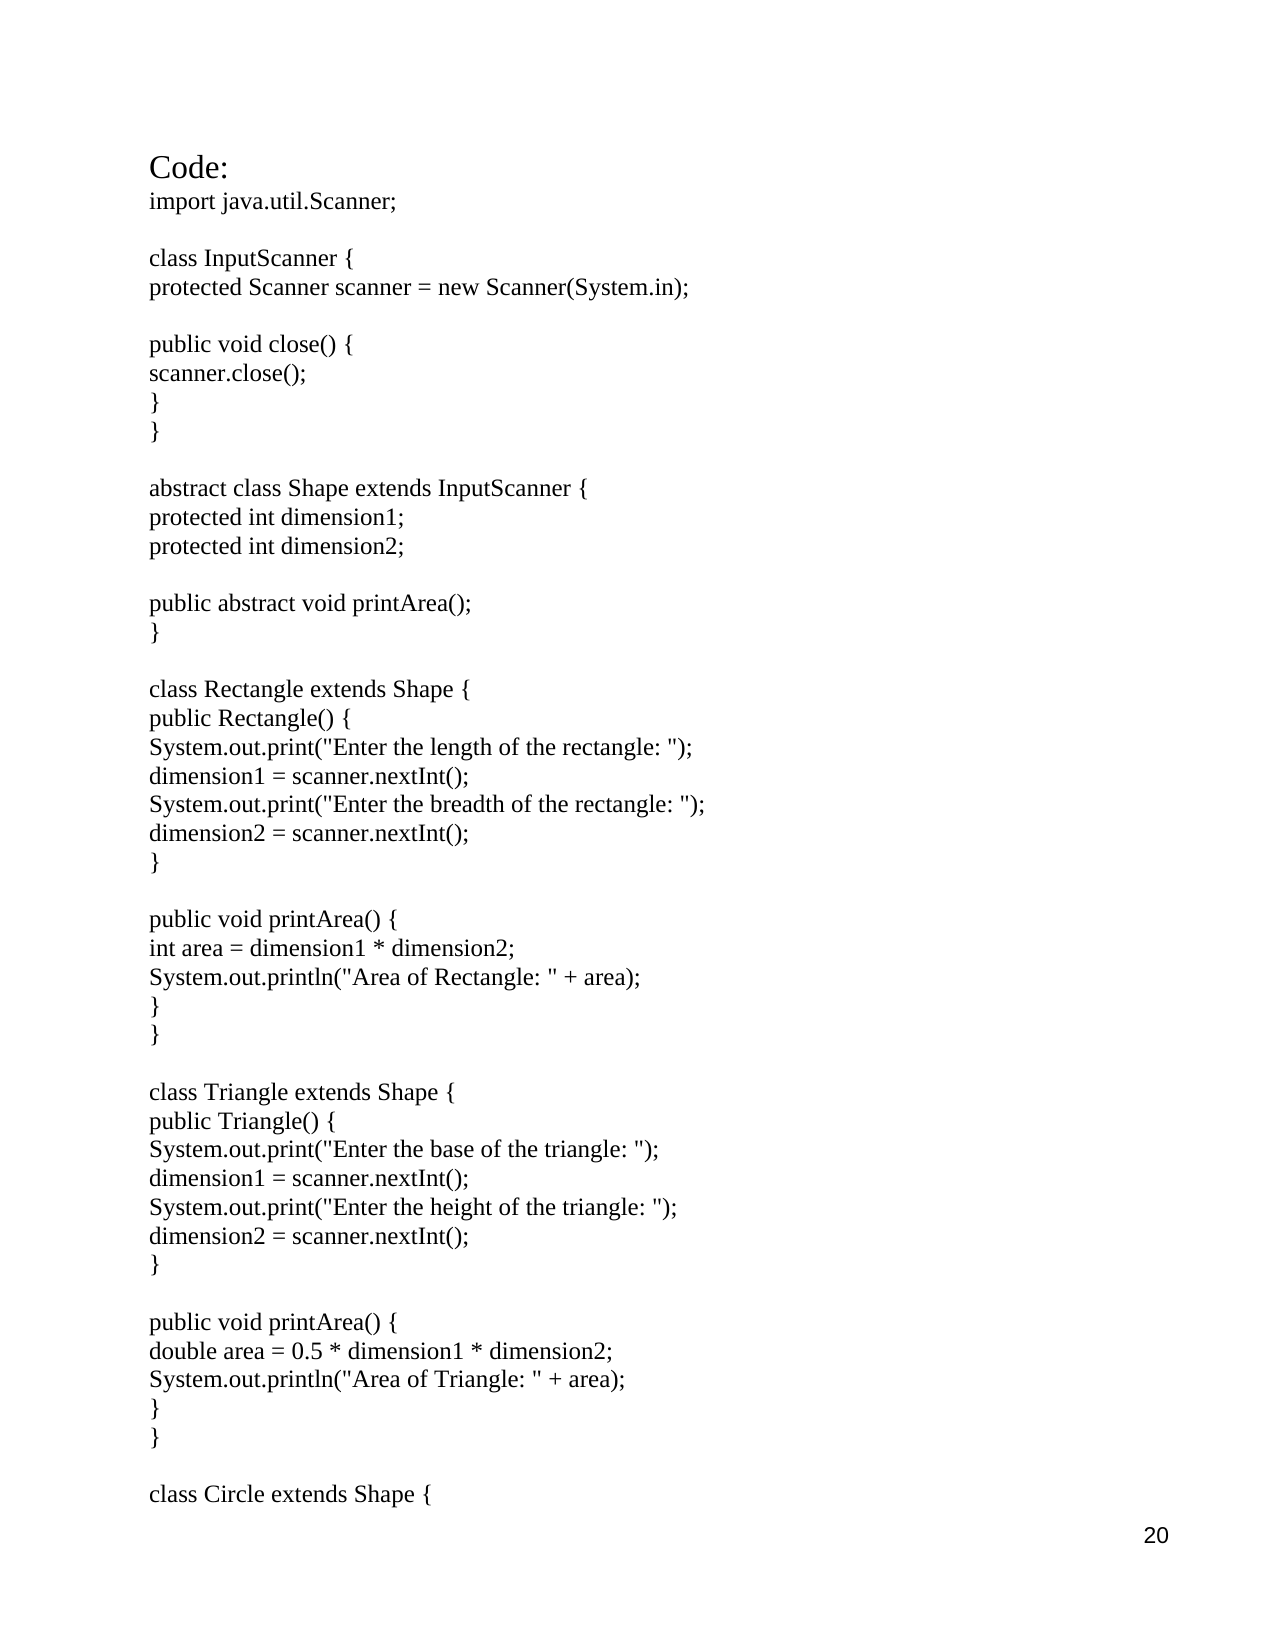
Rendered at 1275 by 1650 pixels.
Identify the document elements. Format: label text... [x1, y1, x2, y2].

text System.out.println("Area of Triangle: " + area); [149, 1364, 1169, 1393]
text System.out.print("Enter the base of the triangle: "); [149, 1134, 1169, 1163]
text abstract class Shape extends InputScanner { [149, 473, 1169, 502]
text dimension1 = scanner.nextInt(); [149, 1163, 1169, 1192]
text scanner.close(); [149, 358, 1169, 387]
text } [149, 1422, 1169, 1451]
text } [149, 617, 1169, 646]
text dimension1 = scanner.nextInt(); [149, 761, 1169, 789]
text public void close() { [149, 329, 1169, 358]
text class Rectangle extends Shape { [149, 674, 1169, 703]
text System.out.print("Enter the height of the triangle: "); [149, 1192, 1169, 1221]
text public void printArea() { [149, 1307, 1169, 1336]
text int area = dimension1 * dimension2; [149, 933, 1169, 962]
text } [149, 1019, 1169, 1048]
text protected int dimension1; [149, 502, 1169, 531]
text System.out.print("Enter the length of the rectangle: "); [149, 732, 1169, 761]
text } [149, 1393, 1169, 1422]
text class InputScanner { [149, 243, 1169, 272]
text class Circle extends Shape { [149, 1479, 1169, 1508]
text System.out.println("Area of Rectangle: " + area); [149, 962, 1169, 991]
text public Rectangle() { [149, 703, 1169, 732]
text Code: [149, 147, 1169, 186]
text } [149, 387, 1169, 416]
text import java.util.Scanner; [149, 186, 1169, 214]
text protected int dimension2; [149, 531, 1169, 559]
text protected Scanner scanner = new Scanner(System.in); [149, 272, 1169, 301]
text dimension2 = scanner.nextInt(); [149, 818, 1169, 847]
text } [149, 991, 1169, 1019]
text class Triangle extends Shape { [149, 1077, 1169, 1106]
text double area = 0.5 * dimension1 * dimension2; [149, 1336, 1169, 1364]
text } [149, 847, 1169, 876]
text public void printArea() { [149, 904, 1169, 933]
text } [149, 416, 1169, 444]
text System.out.print("Enter the breadth of the rectangle: "); [149, 789, 1169, 818]
text public Triangle() { [149, 1106, 1169, 1134]
text dimension2 = scanner.nextInt(); [149, 1221, 1169, 1249]
text } [149, 1249, 1169, 1278]
text public abstract void printArea(); [149, 588, 1169, 617]
